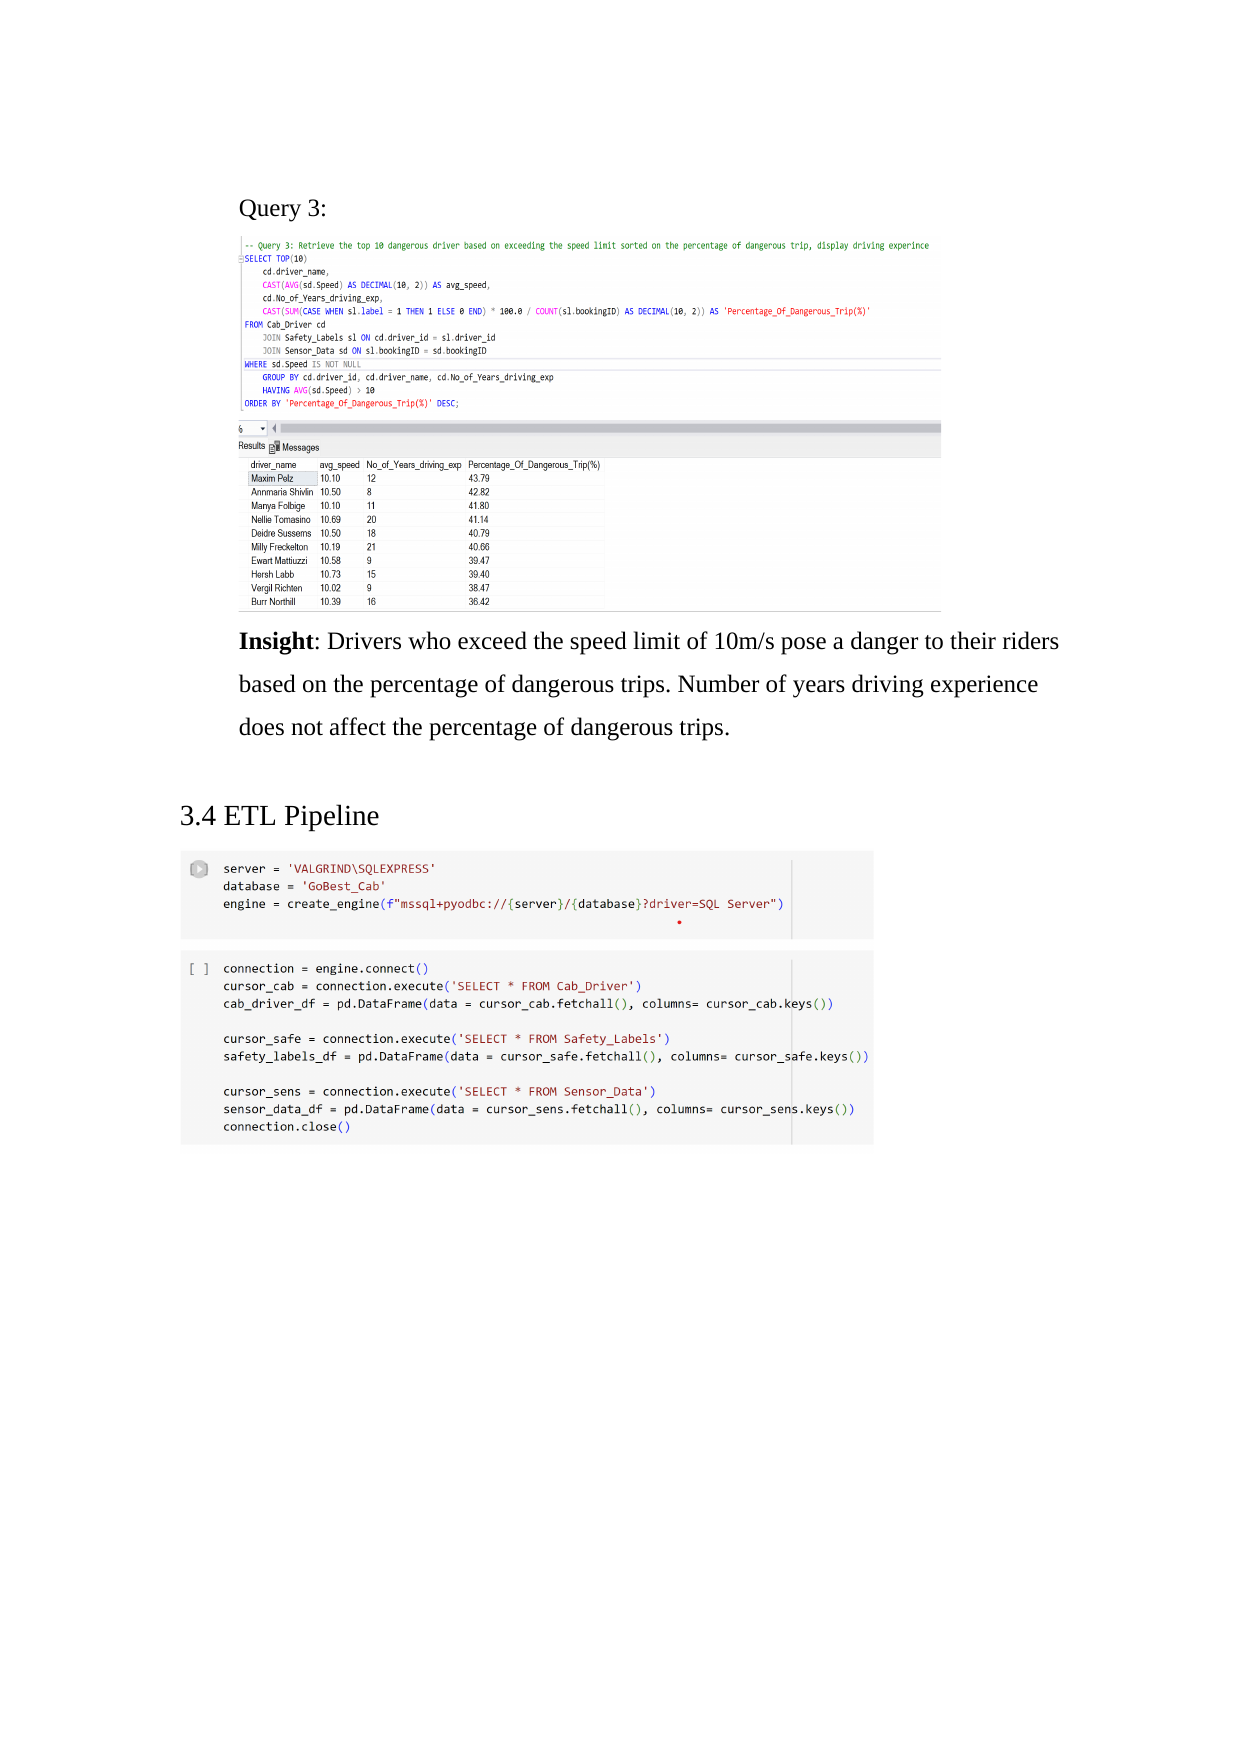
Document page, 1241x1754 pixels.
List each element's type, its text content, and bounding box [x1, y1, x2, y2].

picture [179, 848, 874, 1154]
text Query 3: [239, 193, 1090, 222]
picture [238, 236, 942, 612]
text Insight: Drivers who exceed the speed limit of 10m/s pose a danger to their riders based on the percentage of dangerous trips. Number of years driving experience does not affect the percentage of dangerous trips. [239, 626, 1090, 741]
text 3.4 ETL Pipeline [179, 798, 1090, 832]
